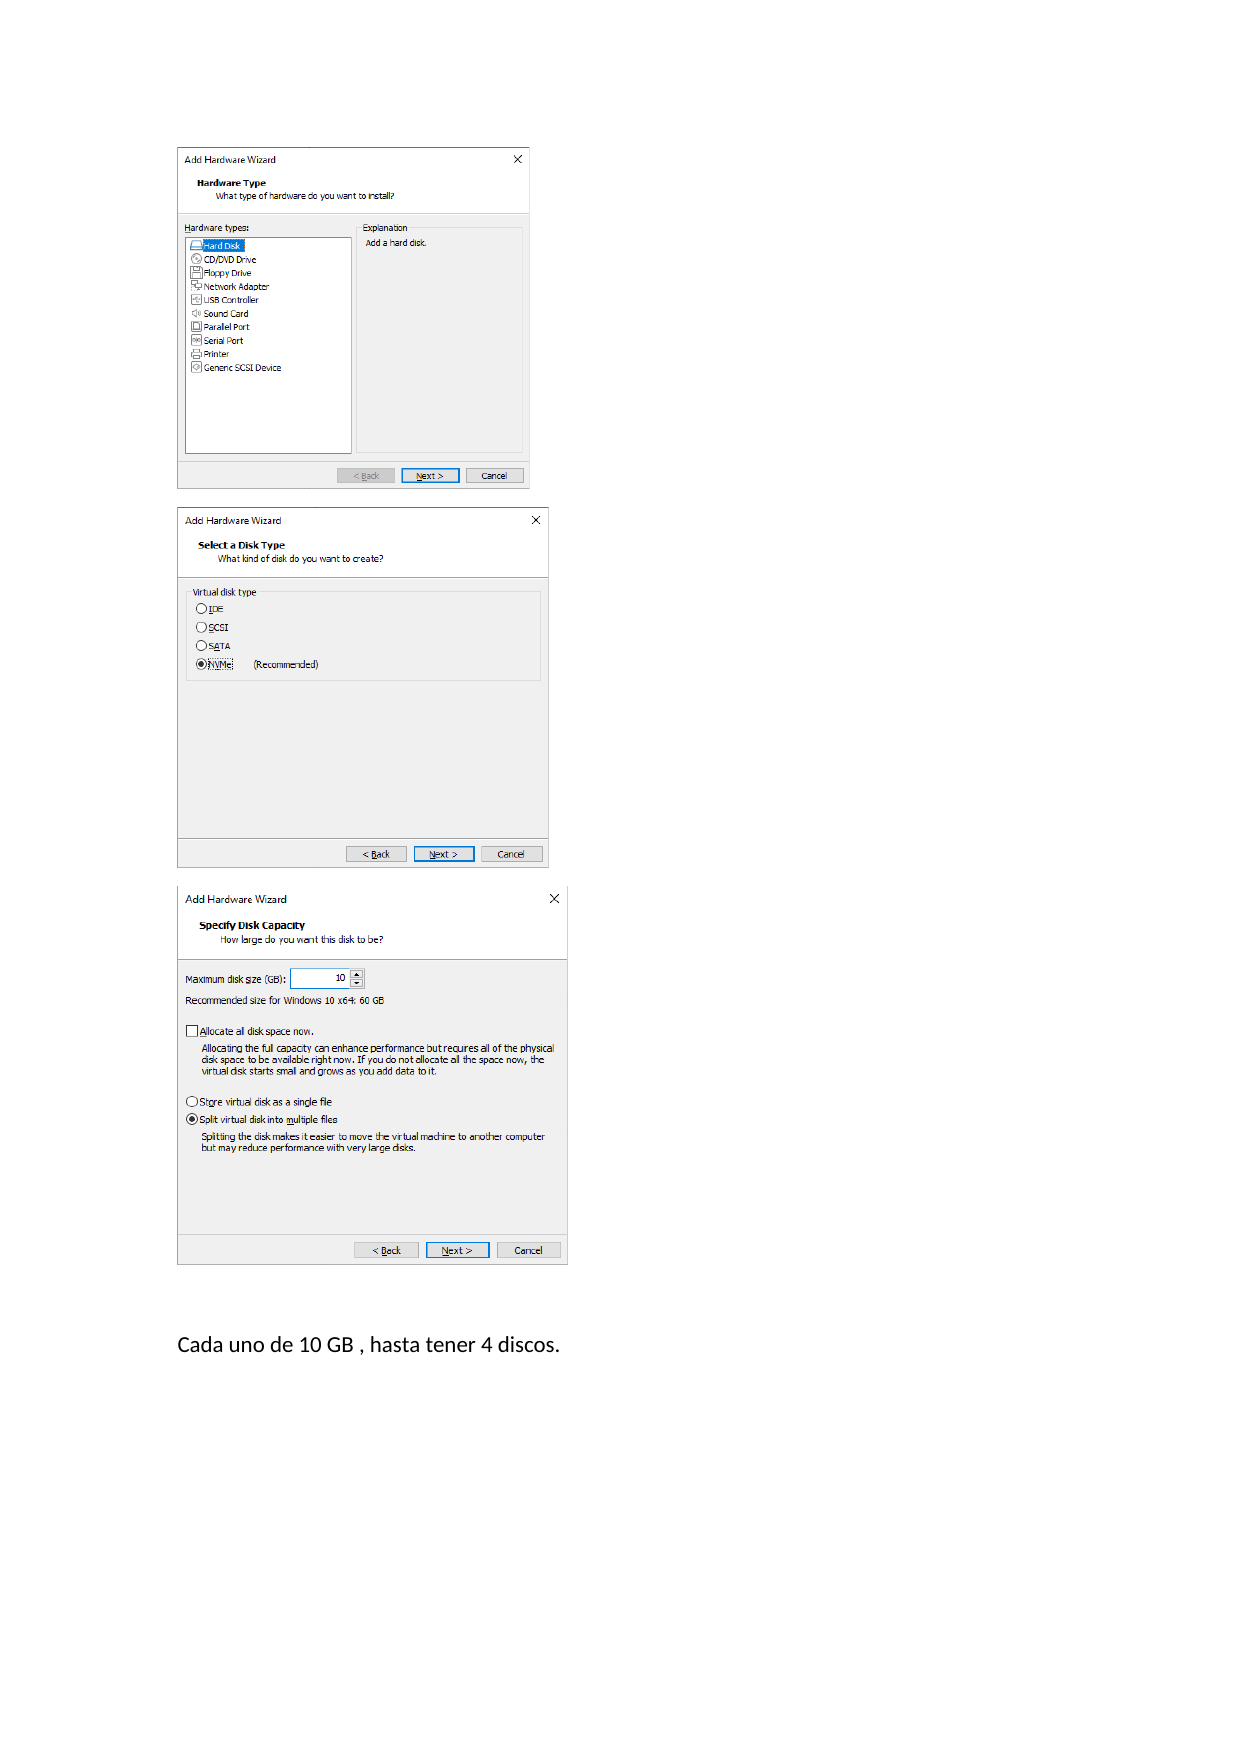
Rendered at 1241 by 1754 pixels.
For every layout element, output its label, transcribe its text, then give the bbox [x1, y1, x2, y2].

picture [177, 147, 530, 489]
picture [177, 507, 549, 868]
picture [177, 886, 568, 1265]
text Cada uno de 10 GB , hasta tener 4 discos. [177, 1330, 1063, 1358]
